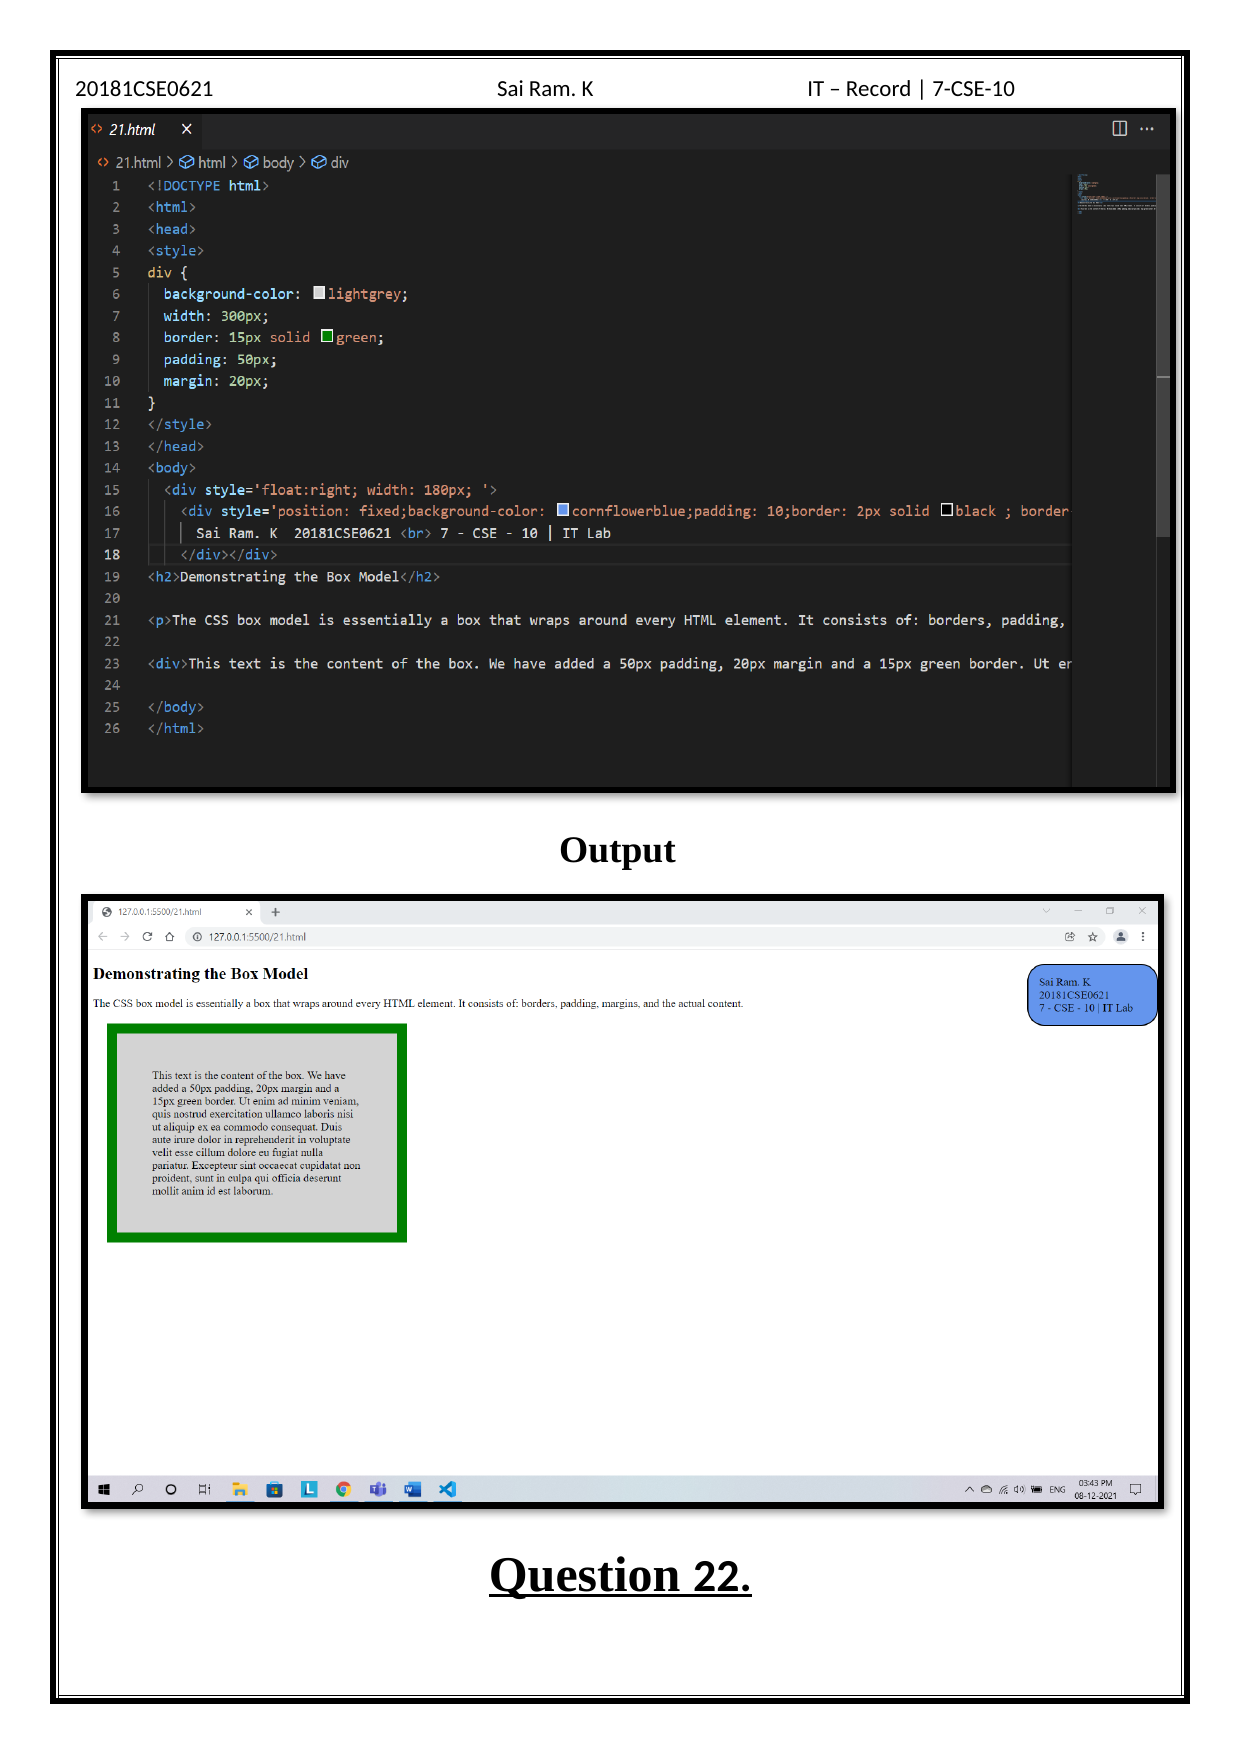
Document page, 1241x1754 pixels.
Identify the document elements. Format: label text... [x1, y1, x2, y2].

text Question 22. [75, 1544, 1165, 1603]
picture [88, 114, 1170, 787]
text Output [75, 827, 1159, 870]
picture [88, 901, 1158, 1502]
